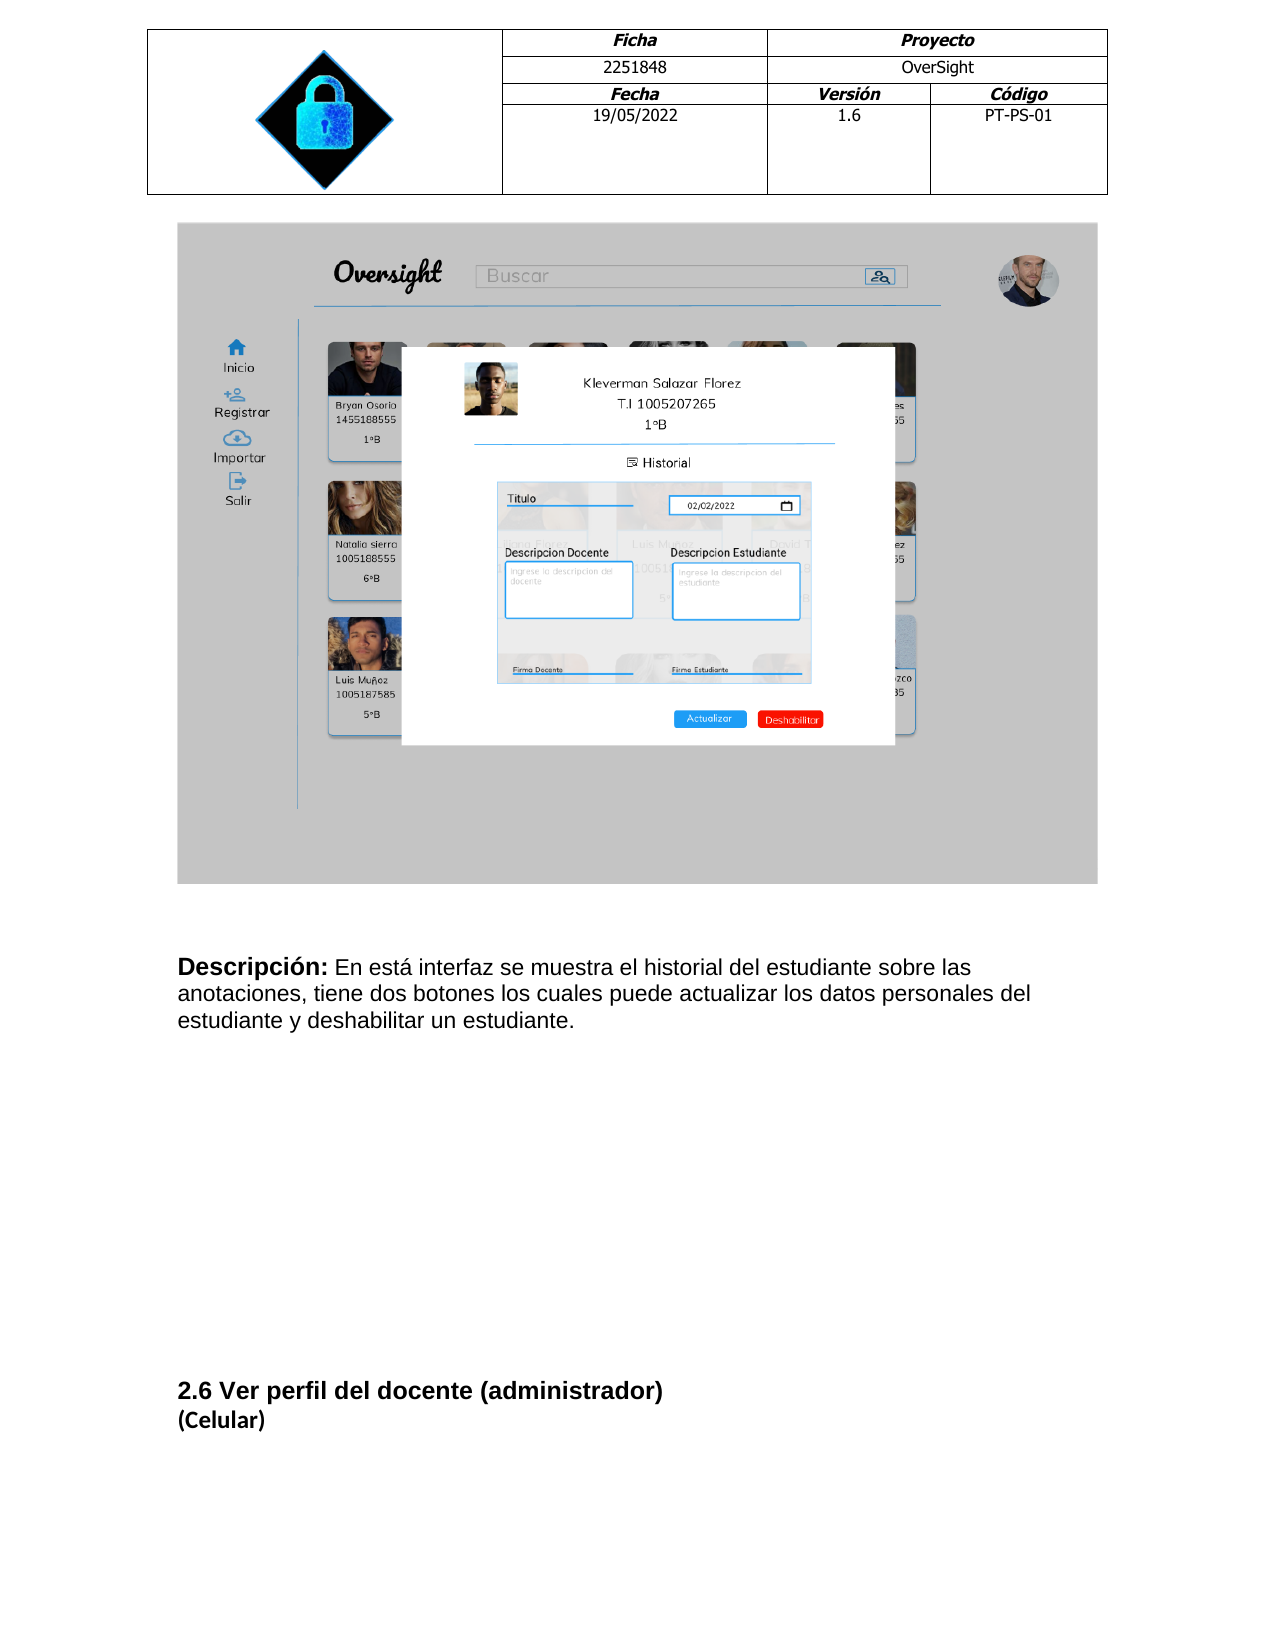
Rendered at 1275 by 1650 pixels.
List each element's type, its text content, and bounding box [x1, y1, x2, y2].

text Descripción: En está interfaz se muestra el historial del estudiante sobre las anotaciones, tiene dos botones los cuales puede actualizar los datos personales del estudiante y deshabilitar un estudiante. [177, 952, 1098, 1033]
picture [246, 50, 404, 194]
text (Celular) [177, 1404, 1098, 1435]
picture [177, 222, 1098, 884]
text 2.6 Ver perfil del docente (administrador) [177, 1376, 1098, 1404]
